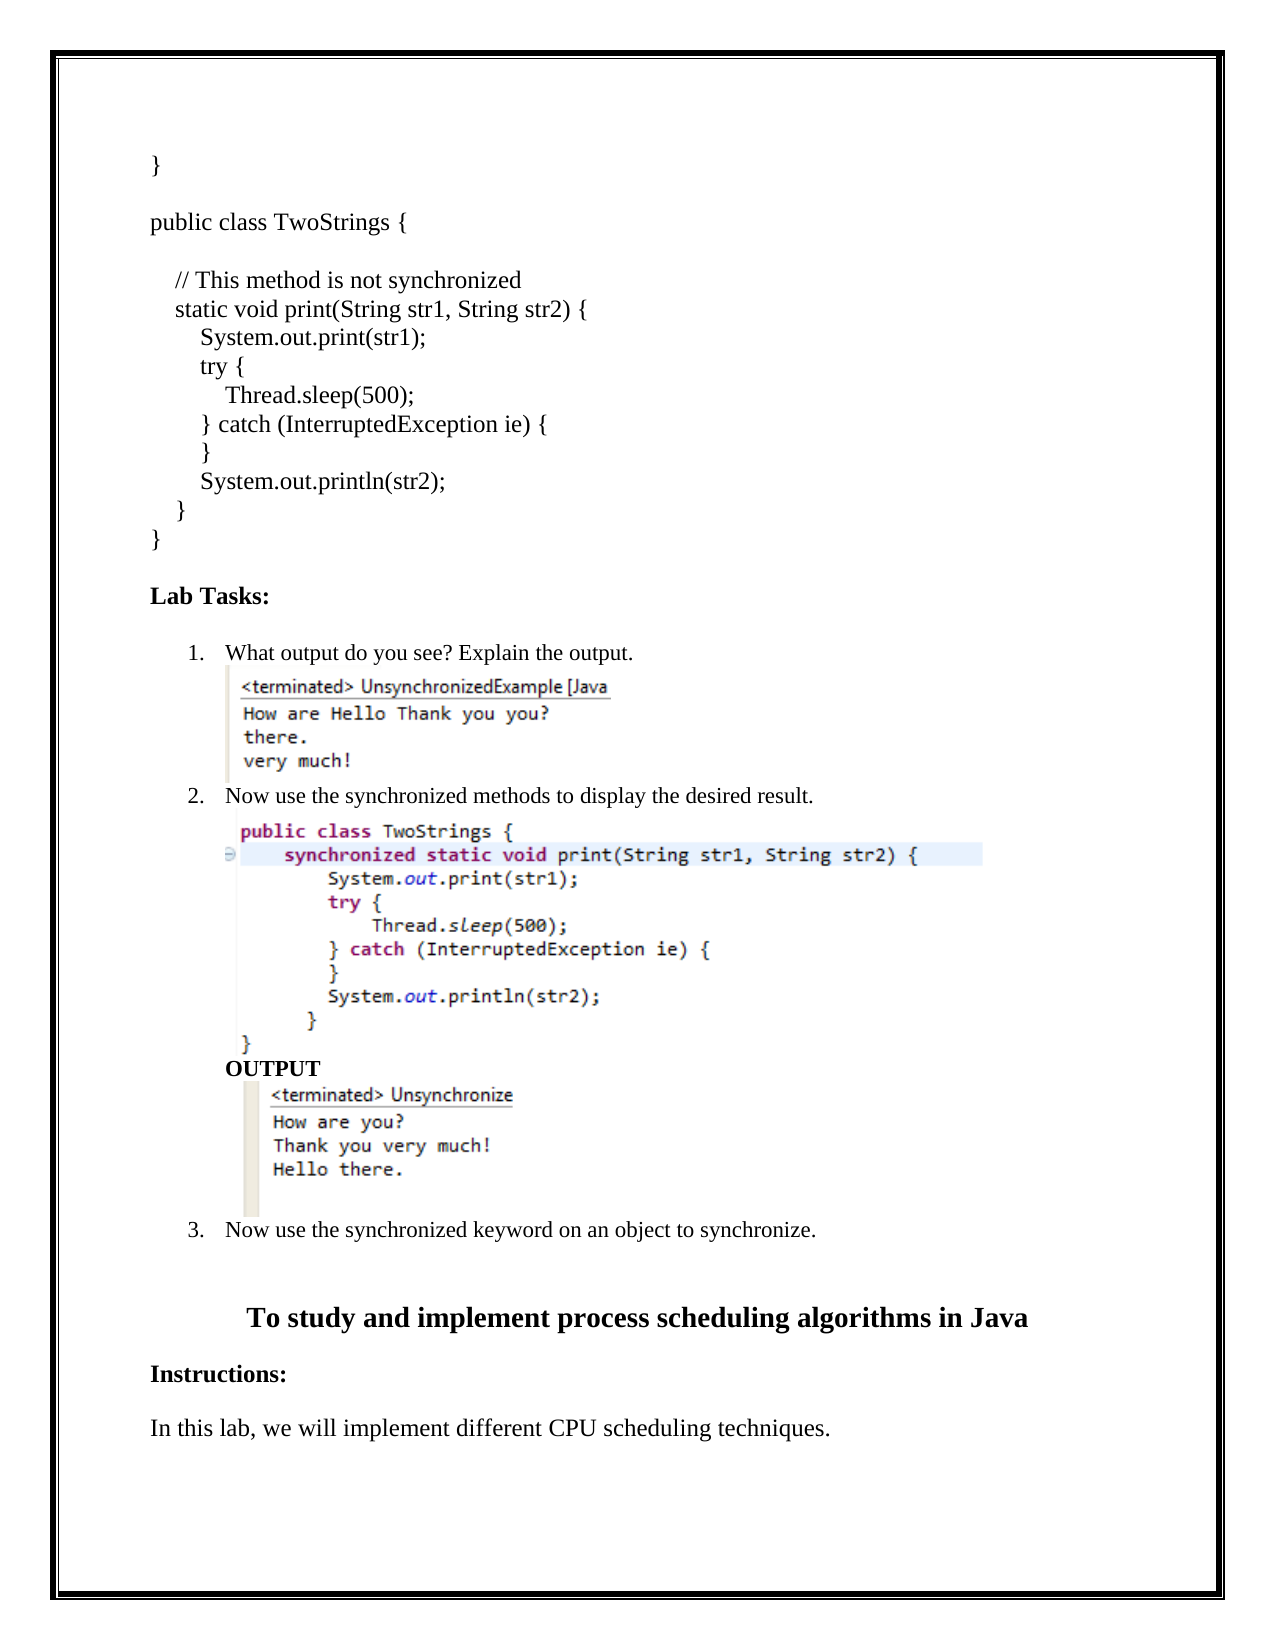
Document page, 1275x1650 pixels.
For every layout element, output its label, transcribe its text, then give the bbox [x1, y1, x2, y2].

text static void print(String str1, String str2) { [150, 294, 1125, 322]
text } [150, 437, 1125, 466]
list Now use the synchronized keyword on an object to synchronize. [187, 1216, 1125, 1243]
text In this lab, we will implement different CPU scheduling techniques. [150, 1413, 1125, 1442]
text System.out.print(str1); [150, 322, 1125, 351]
text } catch (InterruptedException ie) { [150, 409, 1125, 437]
text // This method is not synchronized [150, 265, 1125, 294]
picture [225, 665, 611, 783]
text To study and implement process scheduling algorithms in Java [150, 1300, 1125, 1334]
list What output do you see? Explain the output. [187, 639, 1125, 665]
text public class TwoStrings { [150, 207, 1125, 236]
text try { [150, 351, 1125, 380]
text Thread.sleep(500); [150, 380, 1125, 409]
text Lab Tasks: [150, 581, 1125, 610]
text } [150, 495, 1125, 524]
list OUTPUT [225, 1056, 1125, 1082]
text System.out.println(str2); [150, 466, 1125, 495]
text } [150, 150, 1125, 179]
text } [150, 524, 1125, 552]
list Now use the synchronized methods to display the desired result. [187, 782, 1125, 809]
text Instructions: [150, 1359, 1125, 1388]
picture [225, 1081, 513, 1217]
picture [225, 808, 983, 1056]
